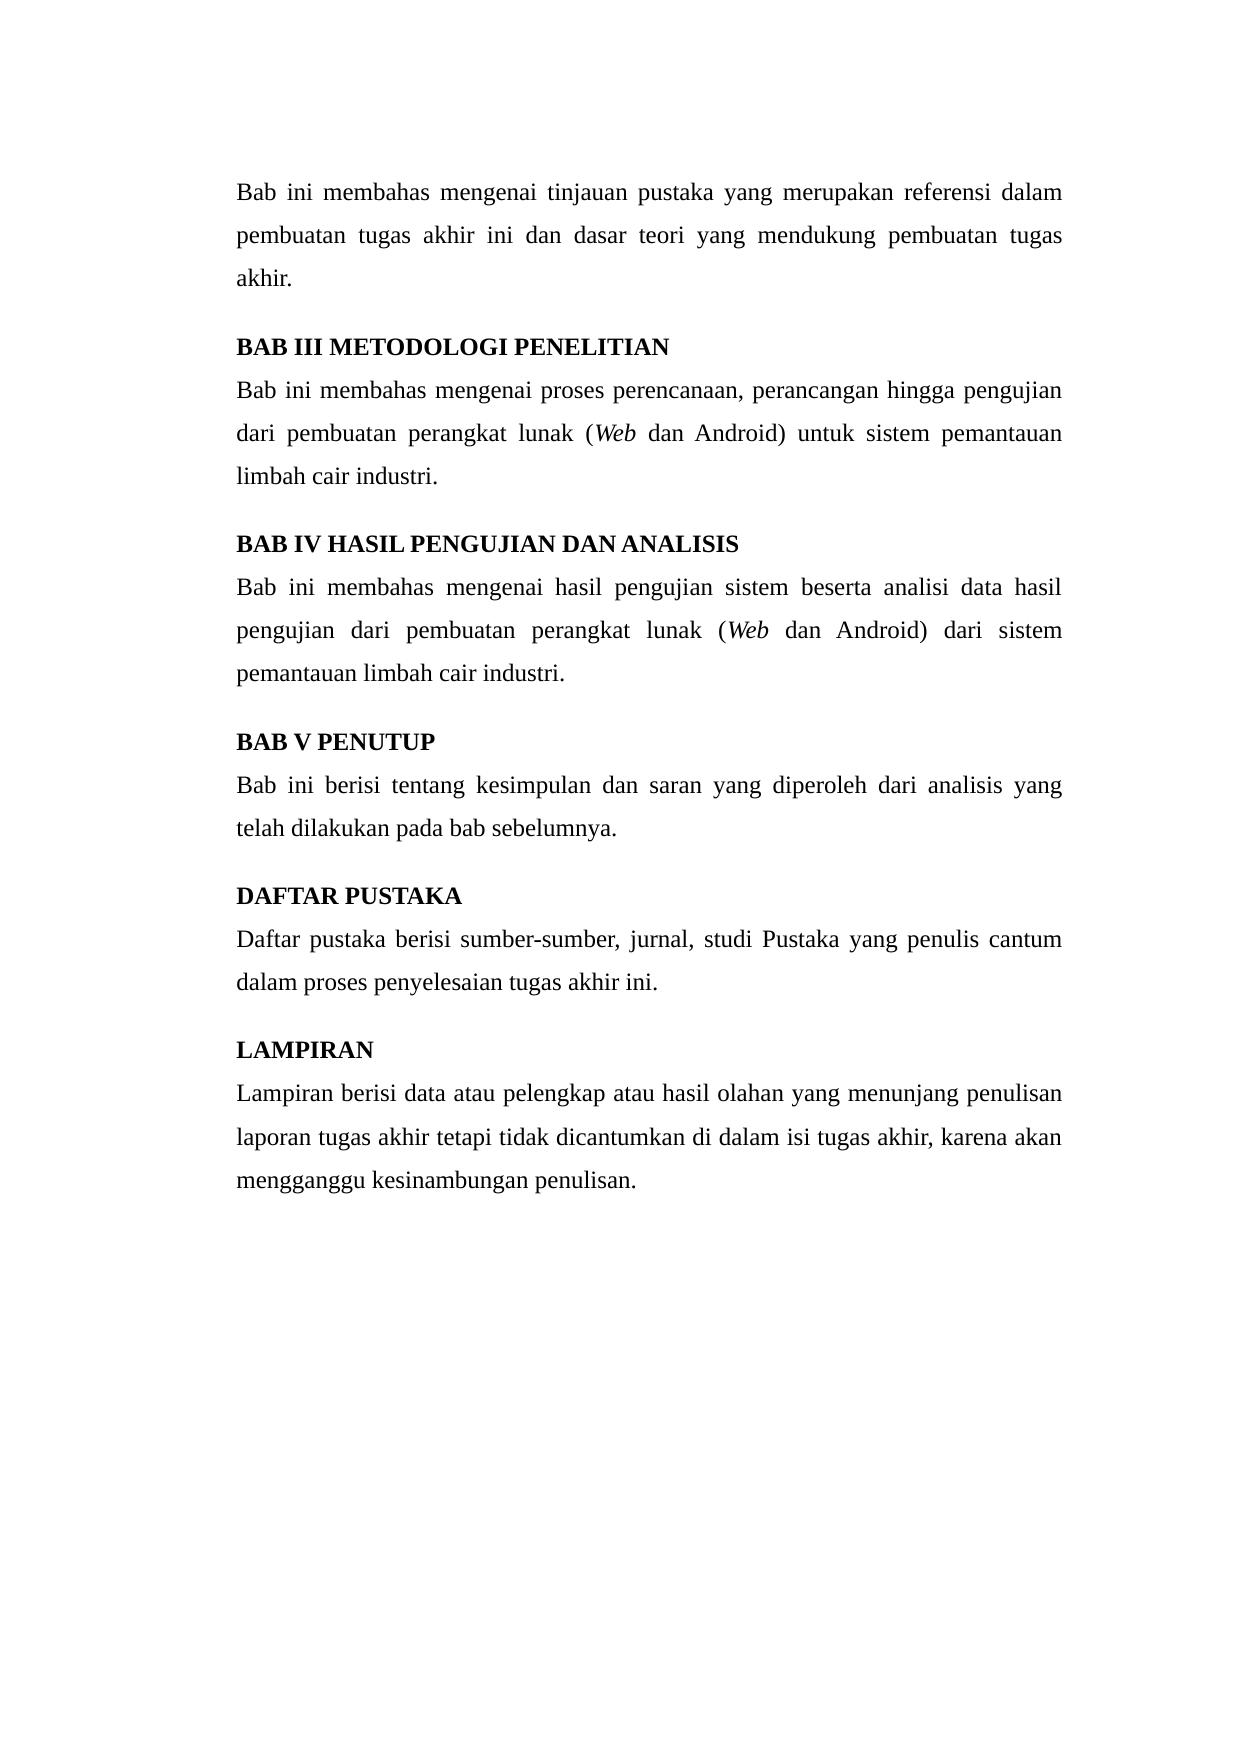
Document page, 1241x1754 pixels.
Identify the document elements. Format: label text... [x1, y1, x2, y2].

text BAB III METODOLOGI PENELITIAN [236, 332, 1063, 360]
text BAB V PENUTUP [236, 727, 1063, 755]
text Daftar pustaka berisi sumber-sumber, jurnal, studi Pustaka yang penulis cantum dalam proses penyelesaian tugas akhir ini. [236, 924, 1063, 996]
text LAMPIRAN [236, 1035, 1063, 1064]
text Bab ini membahas mengenai proses perencanaan, perancangan hingga pengujian dari pembuatan perangkat lunak (Web dan Android) untuk sistem pemantauan limbah cair industri. [236, 375, 1063, 490]
text Bab ini berisi tentang kesimpulan dan saran yang diperoleh dari analisis yang telah dilakukan pada bab sebelumnya. [236, 770, 1063, 842]
text Bab ini membahas mengenai hasil pengujian sistem beserta analisi data hasil pengujian dari pembuatan perangkat lunak (Web dan Android) dari sistem pemantauan limbah cair industri. [236, 572, 1063, 687]
text BAB IV HASIL PENGUJIAN DAN ANALISIS [236, 529, 1063, 558]
text Lampiran berisi data atau pelengkap atau hasil olahan yang menunjang penulisan laporan tugas akhir tetapi tidak dicantumkan di dalam isi tugas akhir, karena akan mengganggu kesinambungan penulisan. [236, 1078, 1063, 1193]
text DAFTAR PUSTAKA [236, 881, 1063, 910]
text Bab ini membahas mengenai tinjauan pustaka yang merupakan referensi dalam pembuatan tugas akhir ini dan dasar teori yang mendukung pembuatan tugas akhir. [236, 177, 1063, 292]
